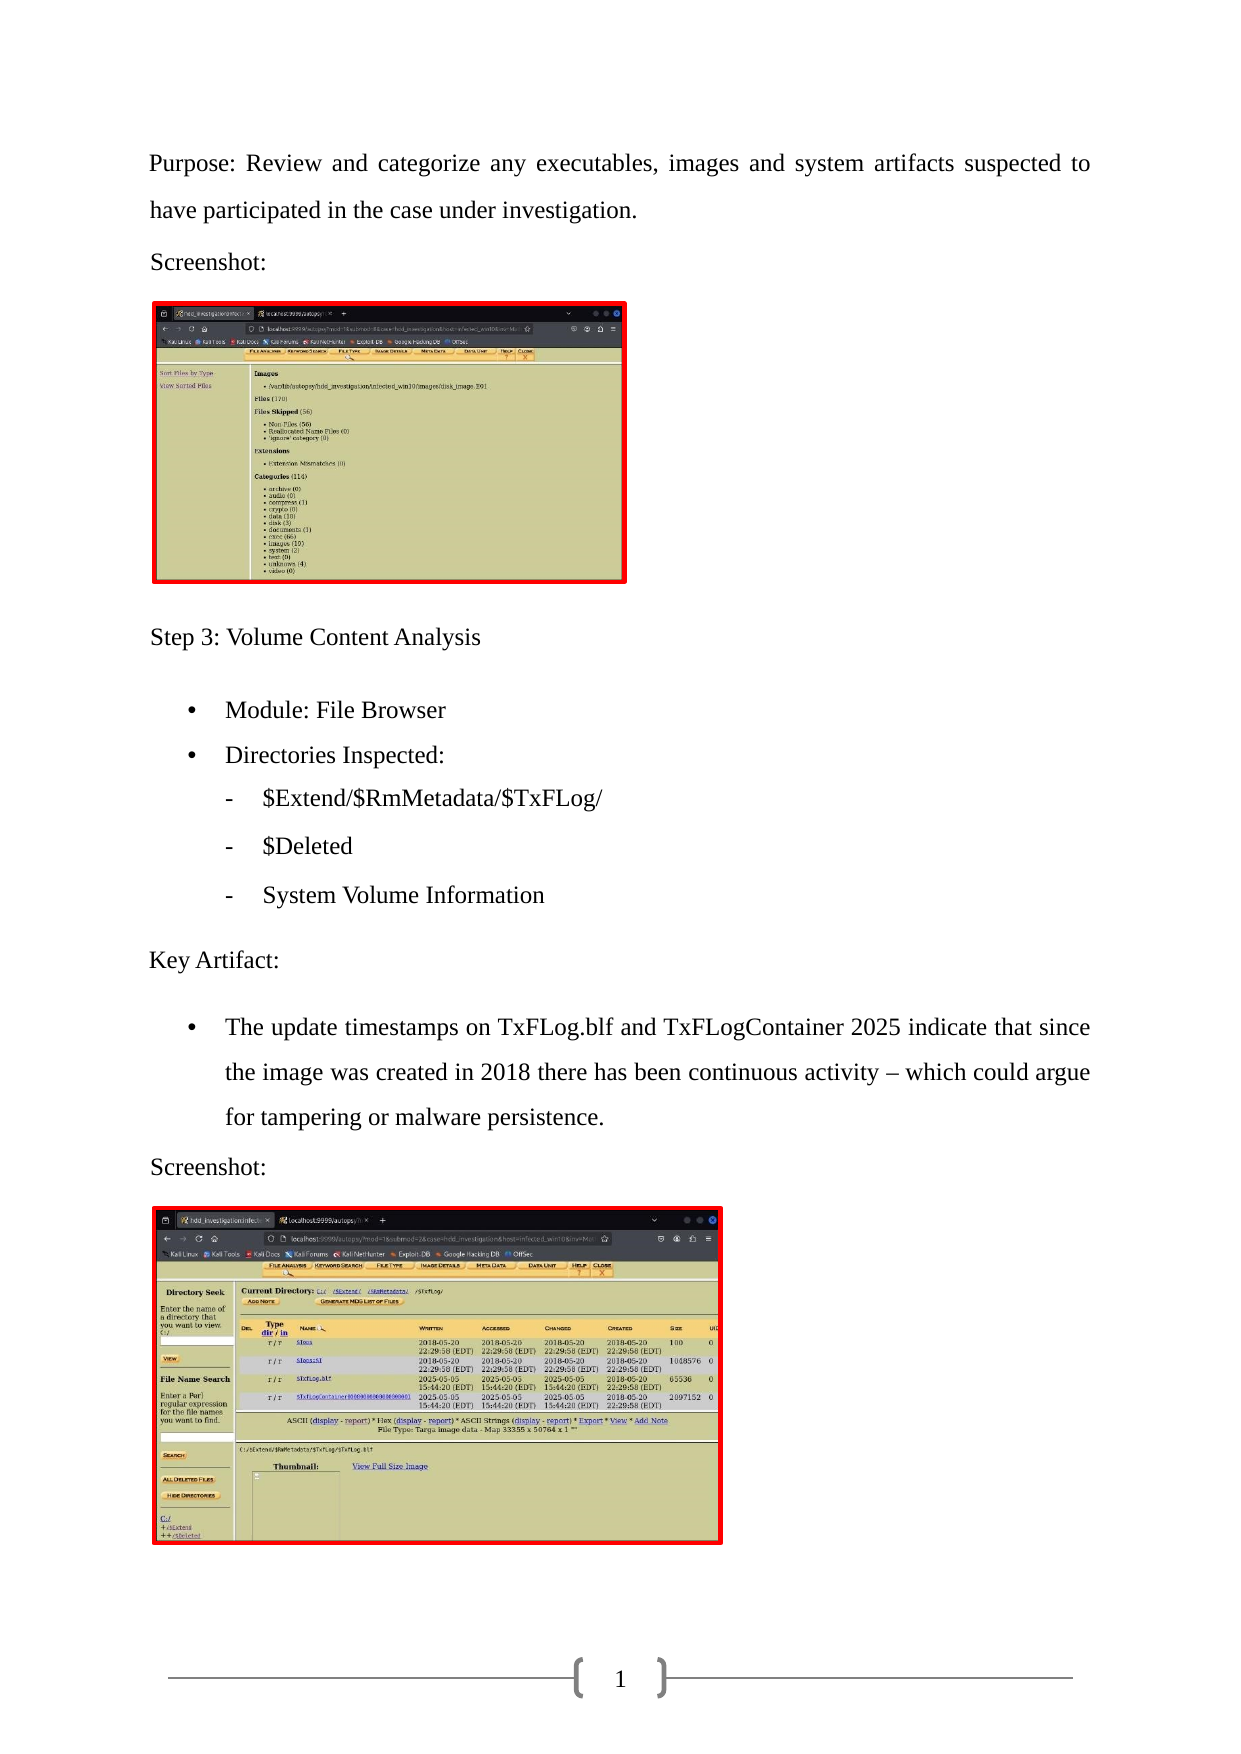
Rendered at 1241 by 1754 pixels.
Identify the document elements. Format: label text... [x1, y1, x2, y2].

picture [156, 306, 622, 580]
picture [156, 1210, 718, 1541]
list Directories Inspected: [187, 740, 1091, 769]
text Purpose: Review and categorize any executables, images and system artifacts suspected to have participated in the case under investigation. [148, 148, 1091, 224]
list Module: File Browser [187, 694, 1091, 723]
list $Extend/$RmMetadata/$TxFLog/ [225, 783, 1091, 812]
list System Volume Information [225, 880, 1091, 909]
list The update timestamps on TxFLog.blf and TxFLogContainer 2025 indicate that since the image was created in 2018 there has been continuous activity – which could argue for tampering or malware persistence. [187, 1011, 1091, 1131]
list $Deleted [225, 831, 1091, 860]
text Key Artifact: [148, 945, 1091, 973]
